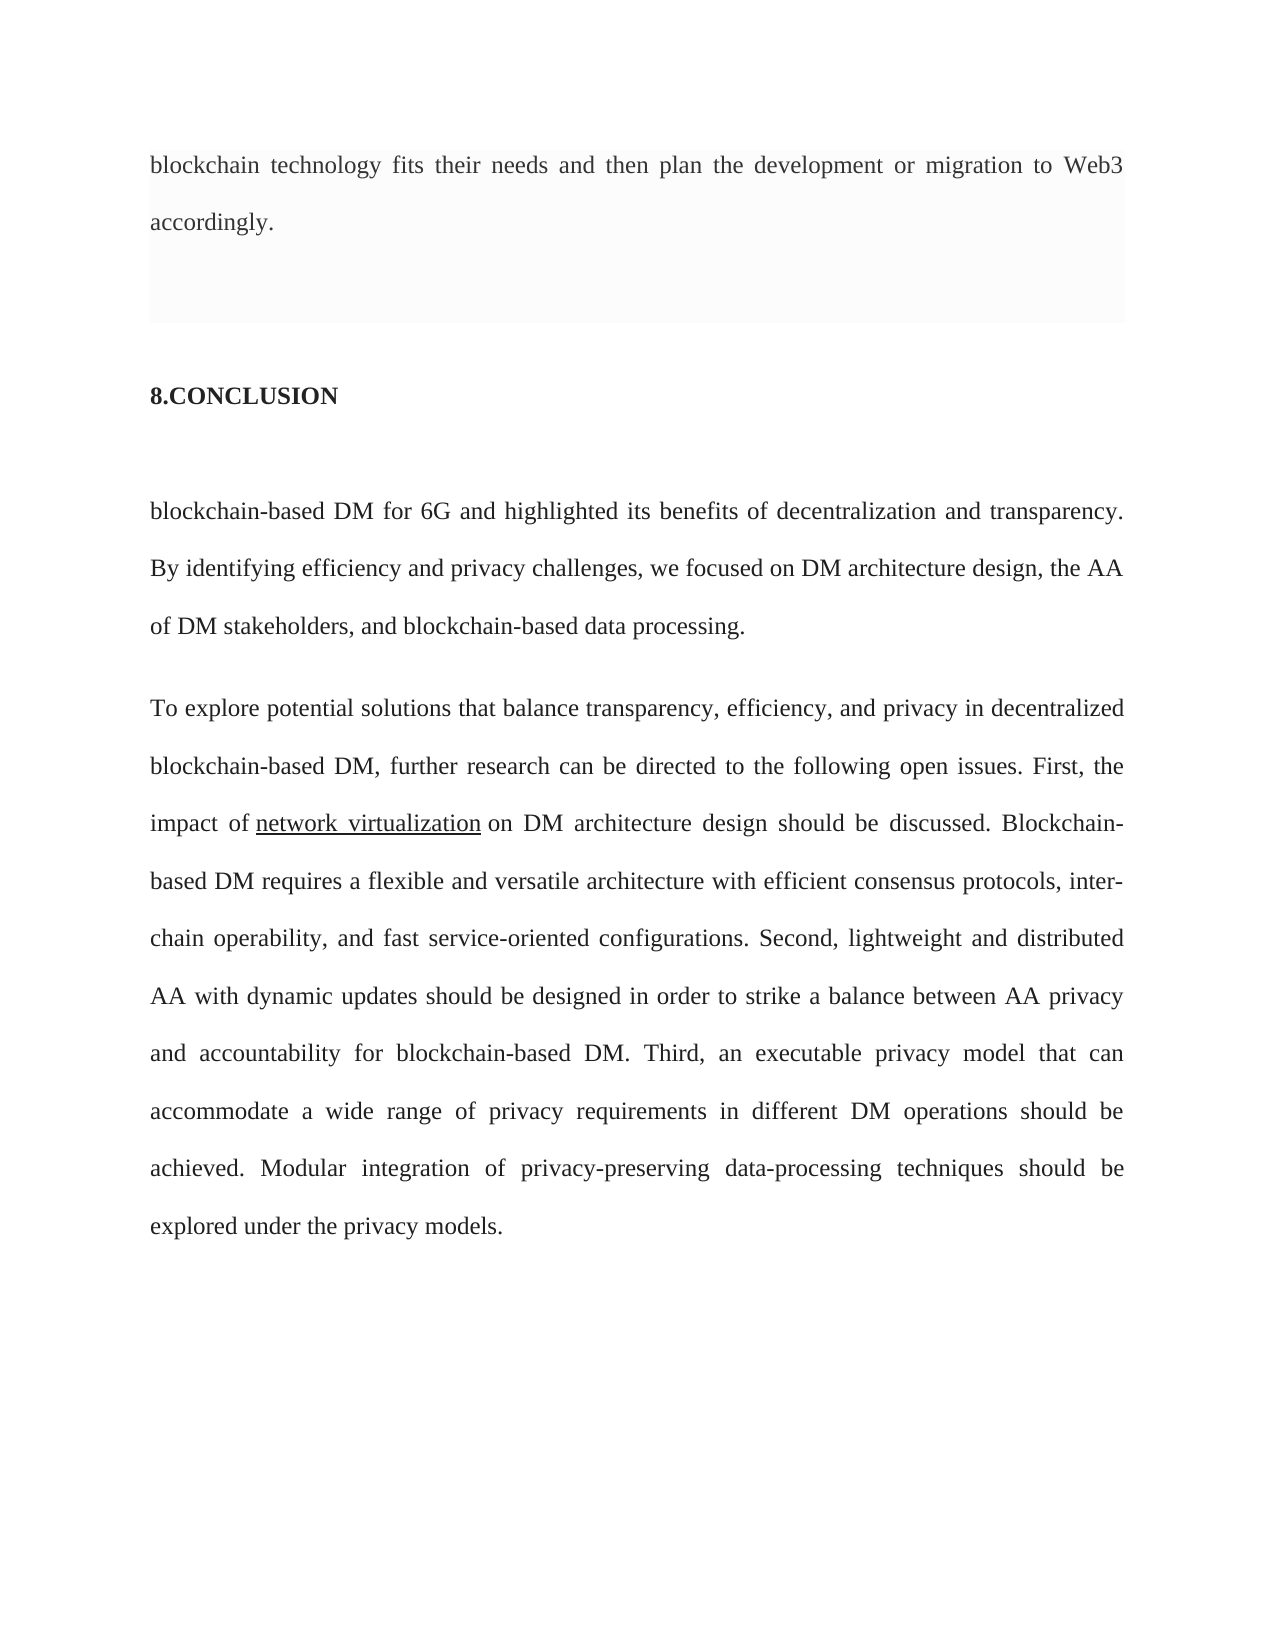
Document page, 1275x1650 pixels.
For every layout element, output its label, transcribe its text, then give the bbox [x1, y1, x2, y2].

text blockchain-based DM for 6G and highlighted its benefits of decentralization and transparency. By identifying efficiency and privacy challenges, we focused on DM architecture design, the AA of DM stakeholders, and blockchain-based data processing. [150, 496, 1125, 639]
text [150, 150, 1125, 236]
text To explore potential solutions that balance transparency, efficiency, and privacy in decentralized blockchain-based DM, further research can be directed to the following open issues. First, the impact of network virtualization on DM architecture design should be discussed. Blockchain-based DM requires a flexible and versatile architecture with efficient consensus protocols, inter-chain operability, and fast service-oriented configurations. Second, lightweight and distributed AA with dynamic updates should be designed in order to strike a balance between AA privacy and accountability for blockchain-based DM. Third, an executable privacy model that can accommodate a wide range of privacy requirements in different DM operations should be achieved. Modular integration of privacy-preserving data-processing techniques should be explored under the privacy models. [150, 693, 1125, 1239]
text 8.CONCLUSION [150, 381, 1125, 409]
